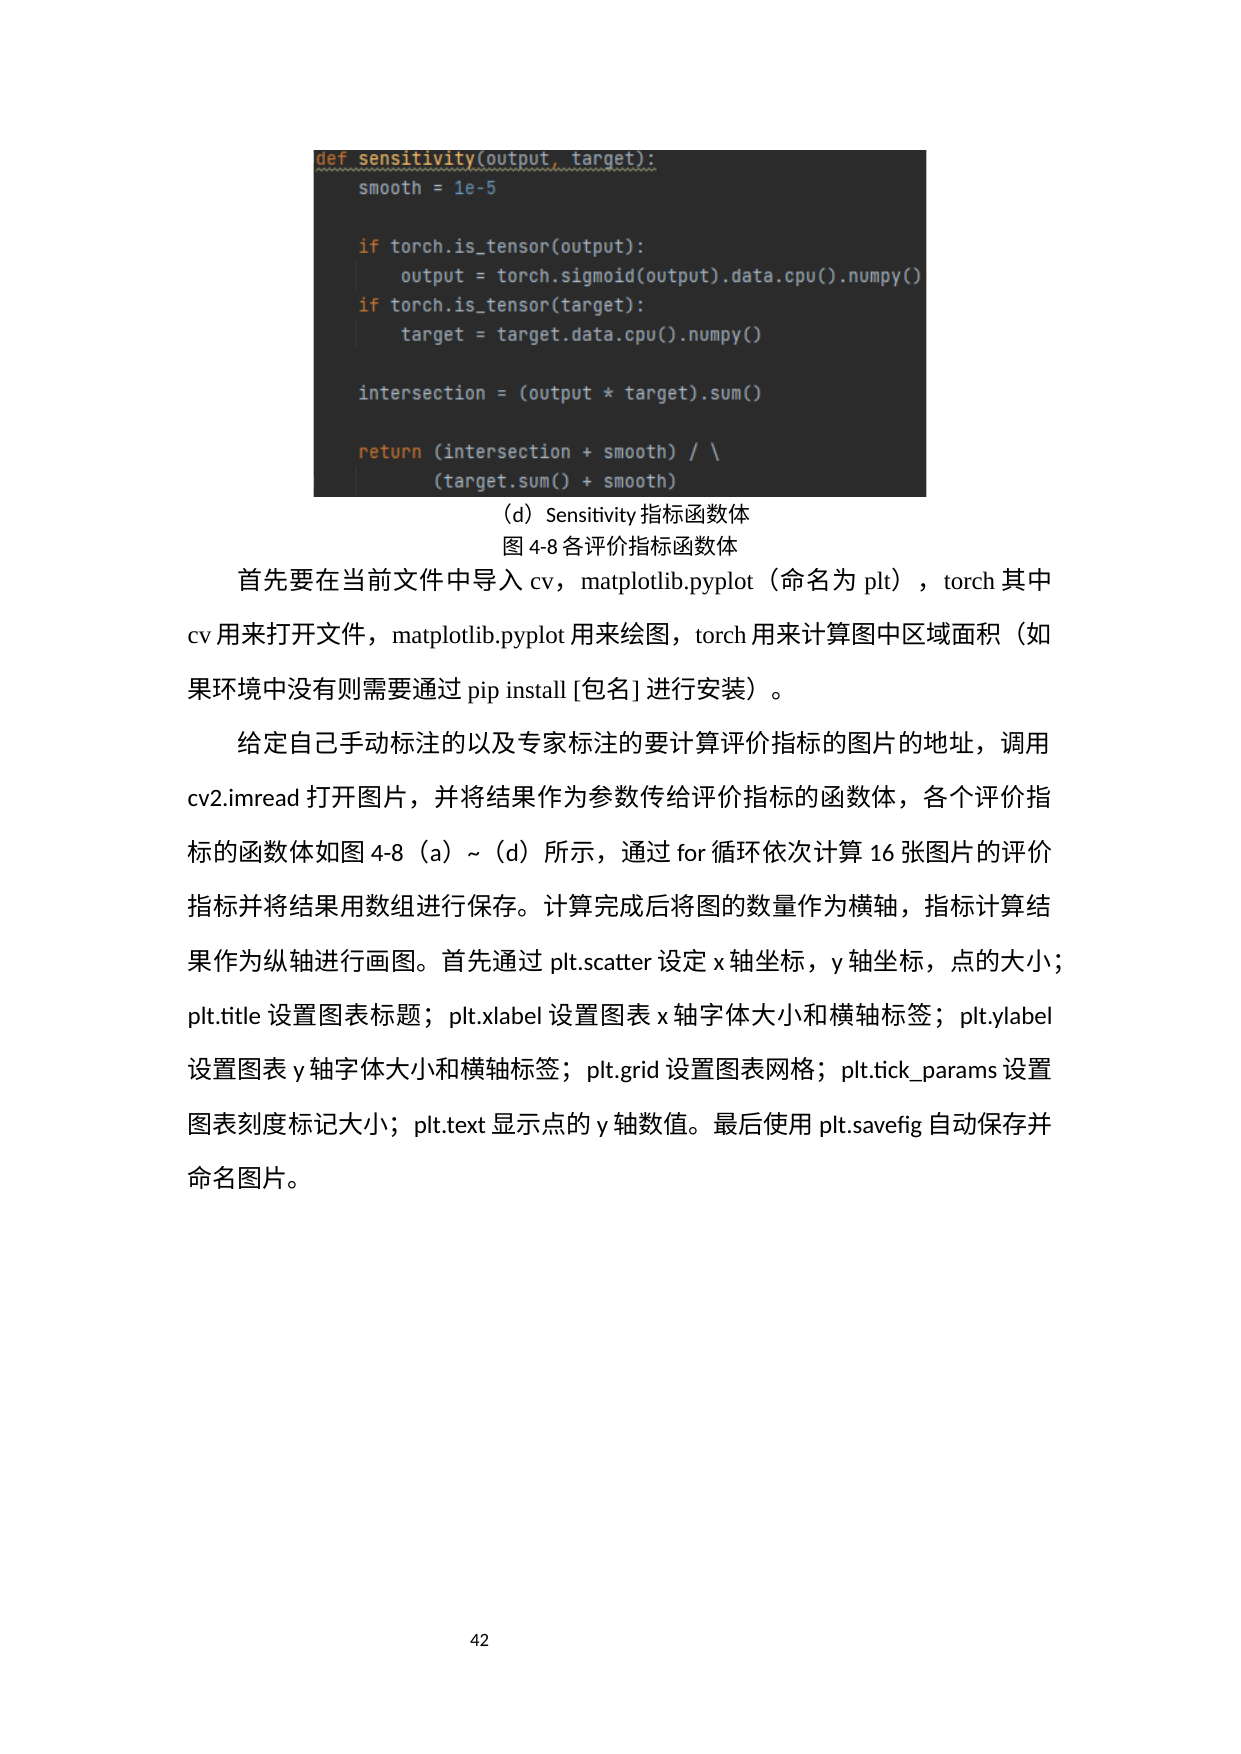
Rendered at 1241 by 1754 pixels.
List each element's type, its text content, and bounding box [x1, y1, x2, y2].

text 给定自己手动标注的以及专家标注的要计算评价指标的图片的地址，调用cv2.imread打开图片，并将结果作为参数传给评价指标的函数体，各个评价指标的函数体如图4-8（a）~（d）所示，通过for循环依次计算16张图片的评价指标并将结果用数组进行保存。计算完成后将图的数量作为横轴，指标计算结果作为纵轴进行画图。首先通过plt.scatter设定x轴坐标，y轴坐标，点的大小；plt.title设置图表标题；plt.xlabel设置图表x轴字体大小和横轴标签；plt.ylabel设置图表y轴字体大小和横轴标签；plt.grid设置图表网格；plt.tick_params设置图表刻度标记大小；plt.text显示点的y轴数值。最后使用plt.savefig自动保存并命名图片。 [187, 723, 1053, 1195]
text 首先要在当前文件中导入cv，matplotlib.pyplot（命名为plt），torch其中cv用来打开文件，matplotlib.pyplot用来绘图，torch用来计算图中区域面积（如果环境中没有则需要通过pip install [包名] 进行安装）。 [187, 560, 1053, 705]
text 图4-8 各评价指标函数体 [187, 529, 1053, 560]
picture [313, 150, 927, 497]
text （d）Sensitivity指标函数体 [187, 497, 1053, 529]
